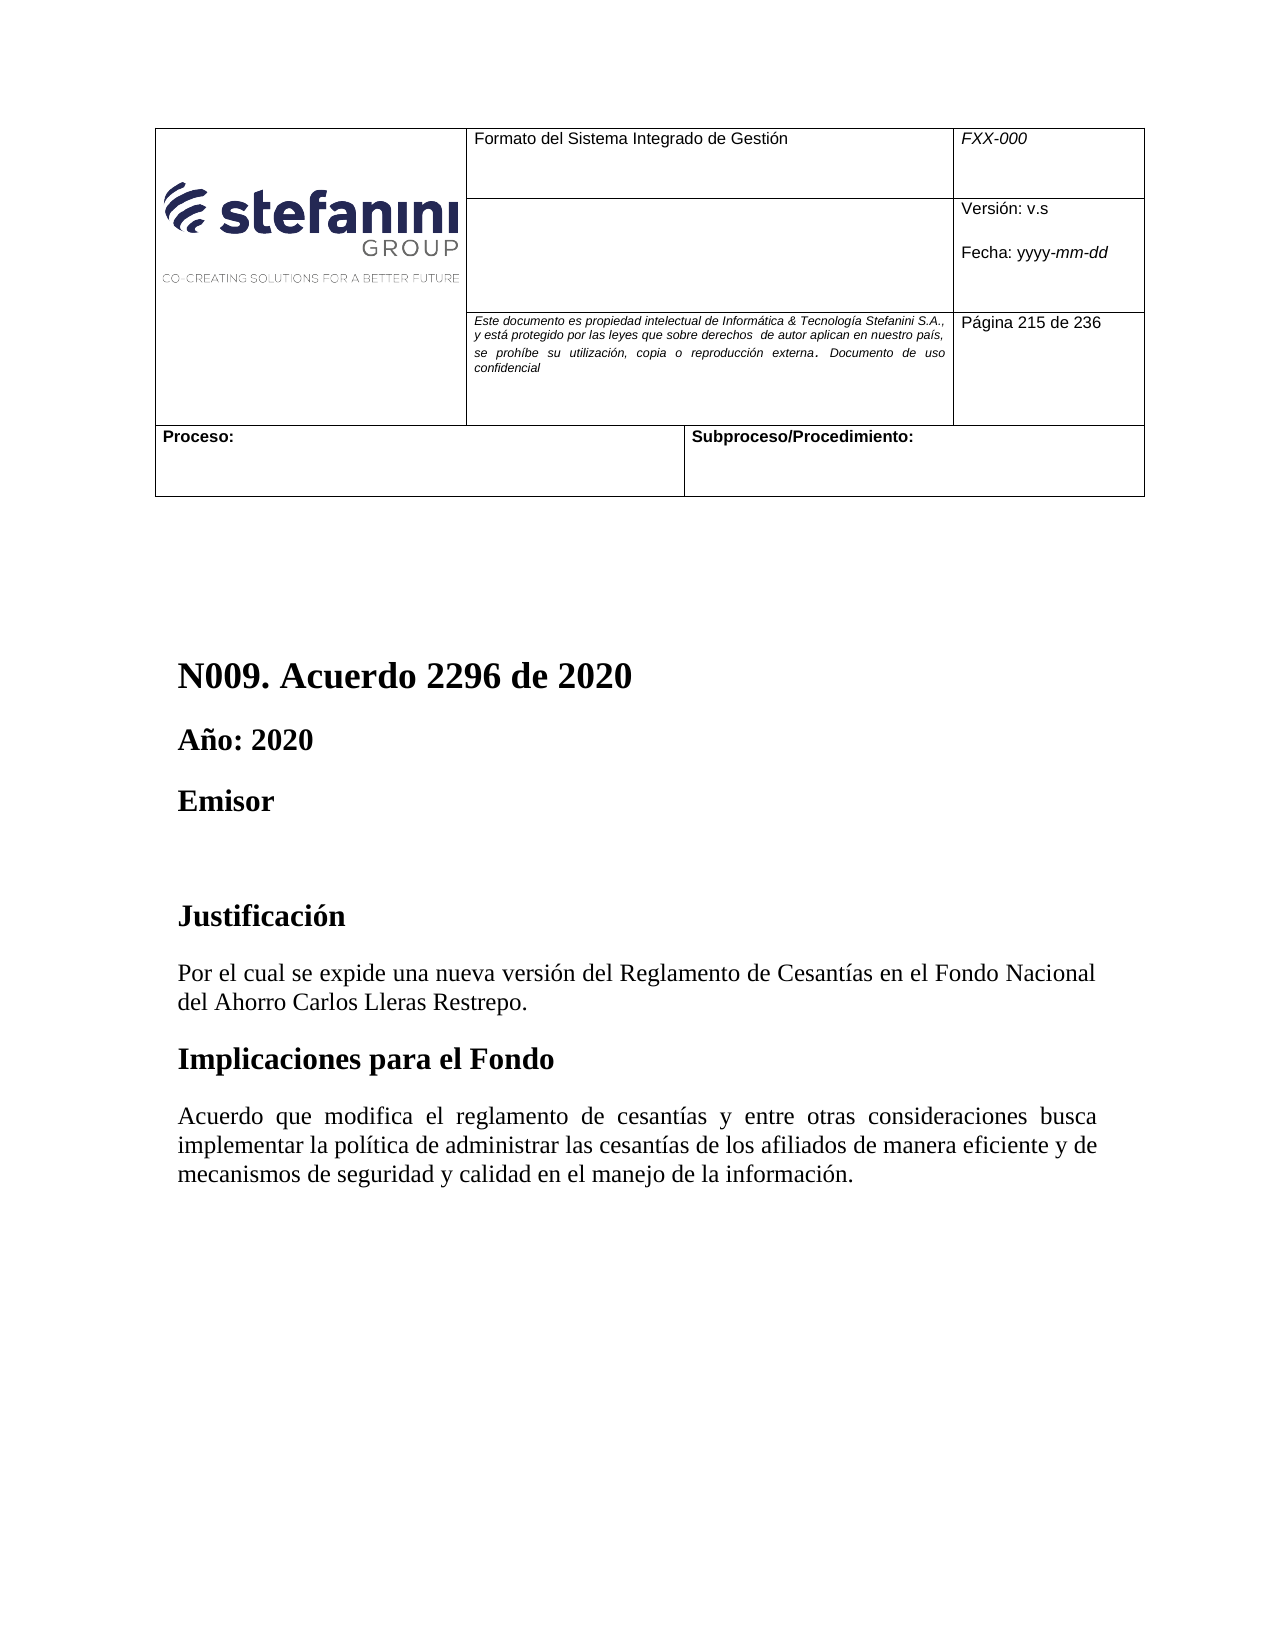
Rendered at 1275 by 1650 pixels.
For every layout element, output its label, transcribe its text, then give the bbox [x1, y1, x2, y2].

subtitle N009. Acuerdo 2296 de 2020 [177, 653, 1098, 696]
text Acuerdo que modifica el reglamento de cesantías y entre otras consideraciones busca implementar la política de administrar las cesantías de los afiliados de manera eficiente y de mecanismos de seguridad y calidad en el manejo de la información. [177, 1101, 1098, 1187]
picture [162, 182, 460, 286]
text Por el cual se expide una nueva versión del Reglamento de Cesantías en el Fondo Nacional del Ahorro Carlos Lleras Restrepo. [177, 958, 1098, 1015]
subtitle Implicaciones para el Fondo [177, 1040, 1098, 1076]
subtitle Justificación [177, 897, 1098, 933]
subtitle Año: 2020 [177, 721, 1098, 757]
subtitle Emisor [177, 782, 1098, 818]
